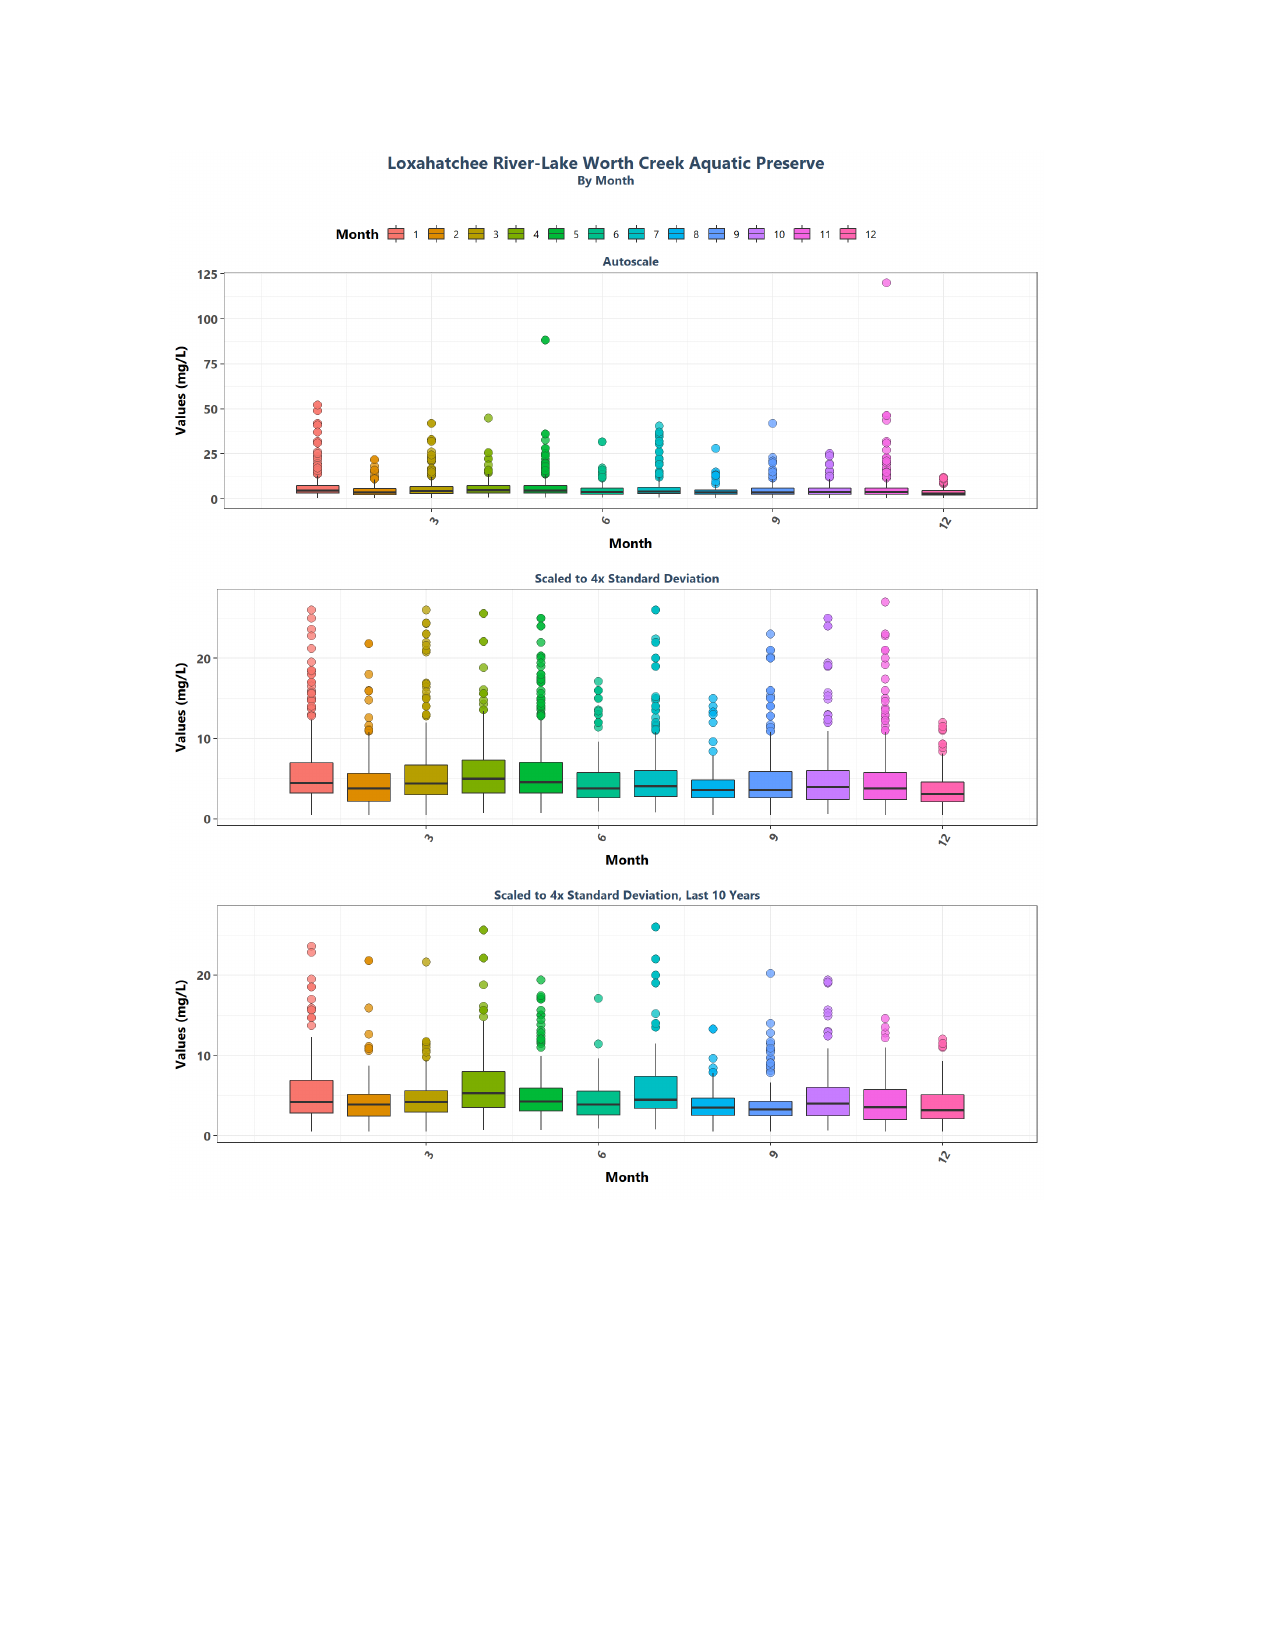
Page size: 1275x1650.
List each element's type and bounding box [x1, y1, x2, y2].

picture [168, 150, 1044, 1200]
